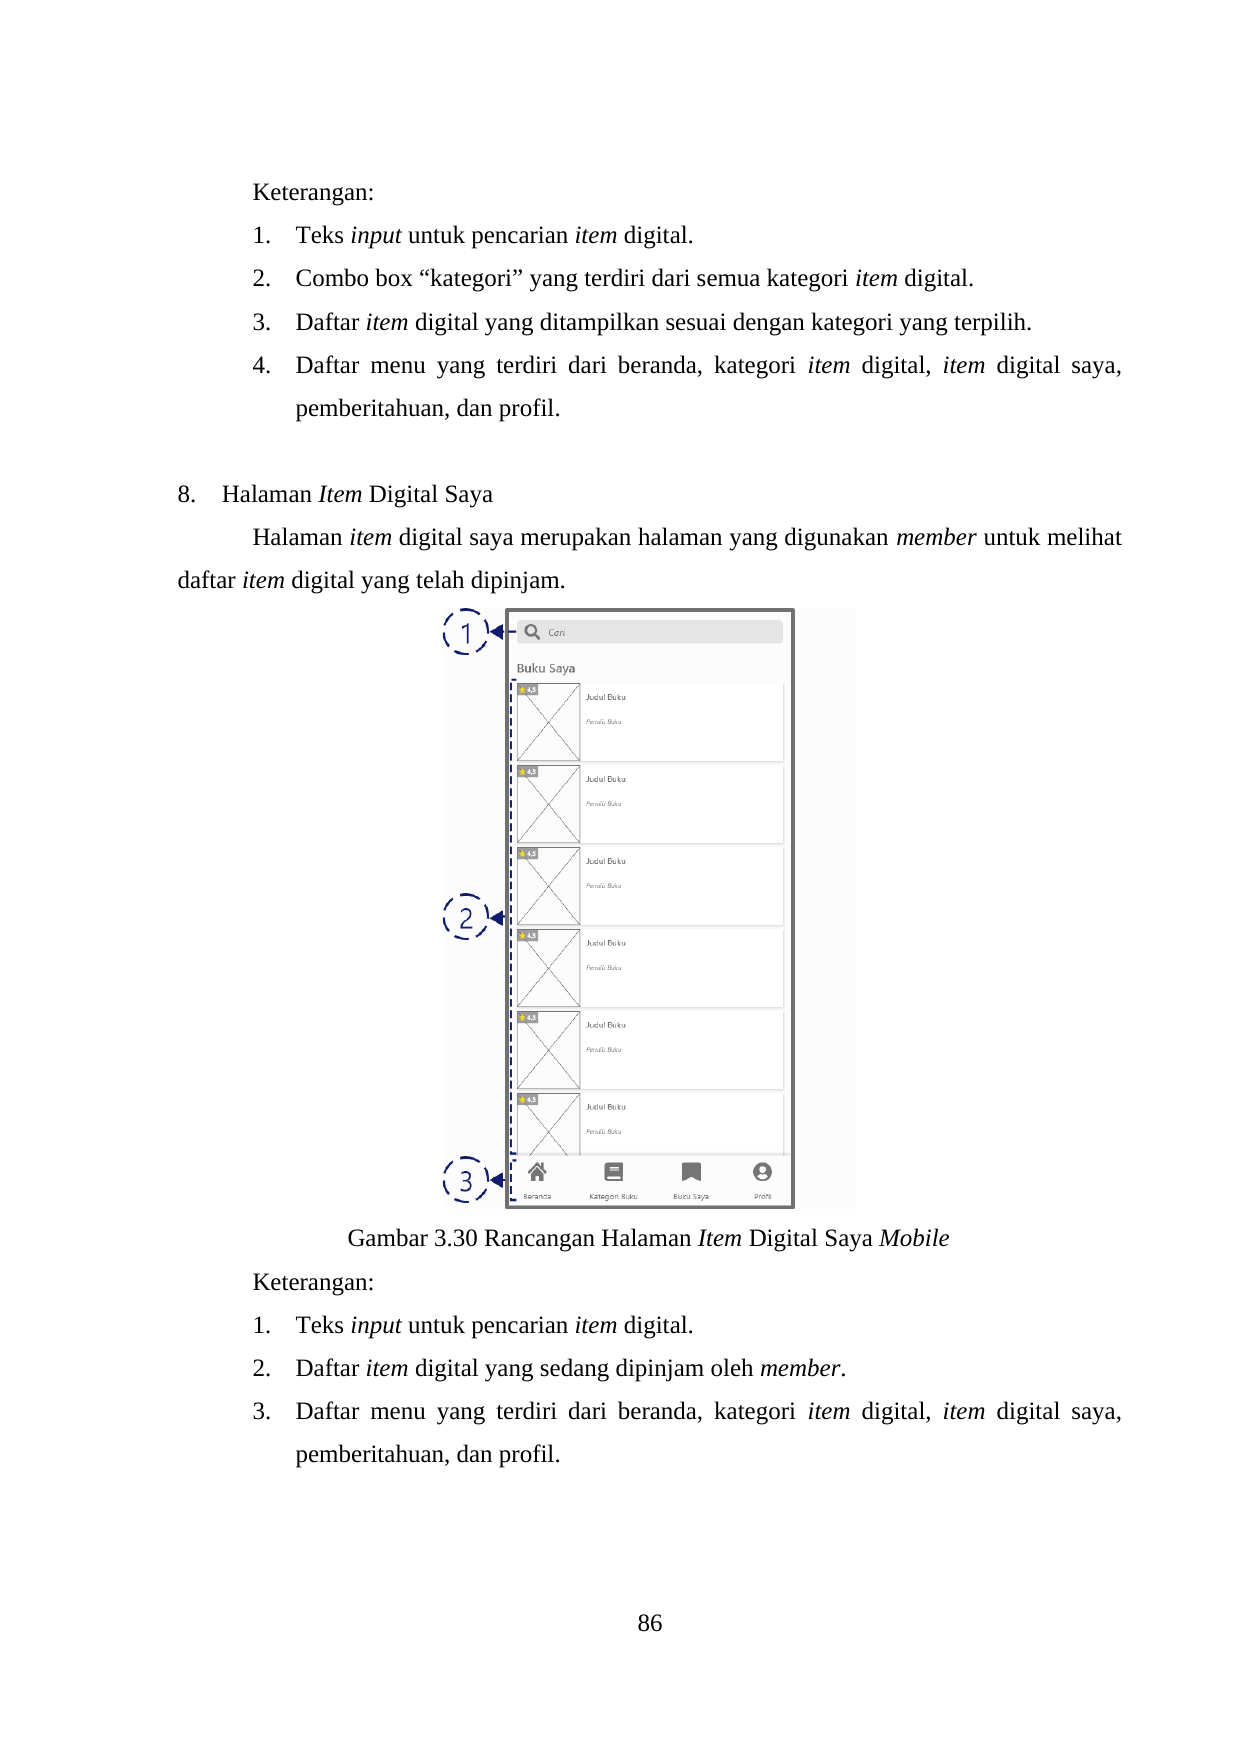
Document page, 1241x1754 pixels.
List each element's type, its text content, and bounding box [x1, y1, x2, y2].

text Gambar 3.30 Rancangan Halaman Item Digital Saya Mobile [177, 1223, 1122, 1252]
list Halaman Item Digital Saya [177, 479, 1122, 508]
text Keterangan: [177, 1267, 1122, 1295]
text Keterangan: [177, 177, 1122, 206]
text Halaman item digital saya merupakan halaman yang digunakan member untuk melihat daftar item digital yang telah dipinjam. [177, 522, 1122, 594]
list Daftar menu yang terdiri dari beranda, kategori item digital, item digital saya, pemberitahuan, dan profil. [252, 1396, 1122, 1468]
list Teks input untuk pencarian item digital. [252, 1310, 1122, 1338]
list Daftar item digital yang ditampilkan sesuai dengan kategori yang terpilih. [252, 307, 1122, 335]
list Combo box “kategori” yang terdiri dari semua kategori item digital. [252, 263, 1122, 292]
list Daftar item digital yang sedang dipinjam oleh member. [252, 1353, 1122, 1382]
list Teks input untuk pencarian item digital. [252, 220, 1122, 249]
picture [442, 608, 857, 1209]
list Daftar menu yang terdiri dari beranda, kategori item digital, item digital saya, pemberitahuan, dan profil. [252, 350, 1122, 422]
